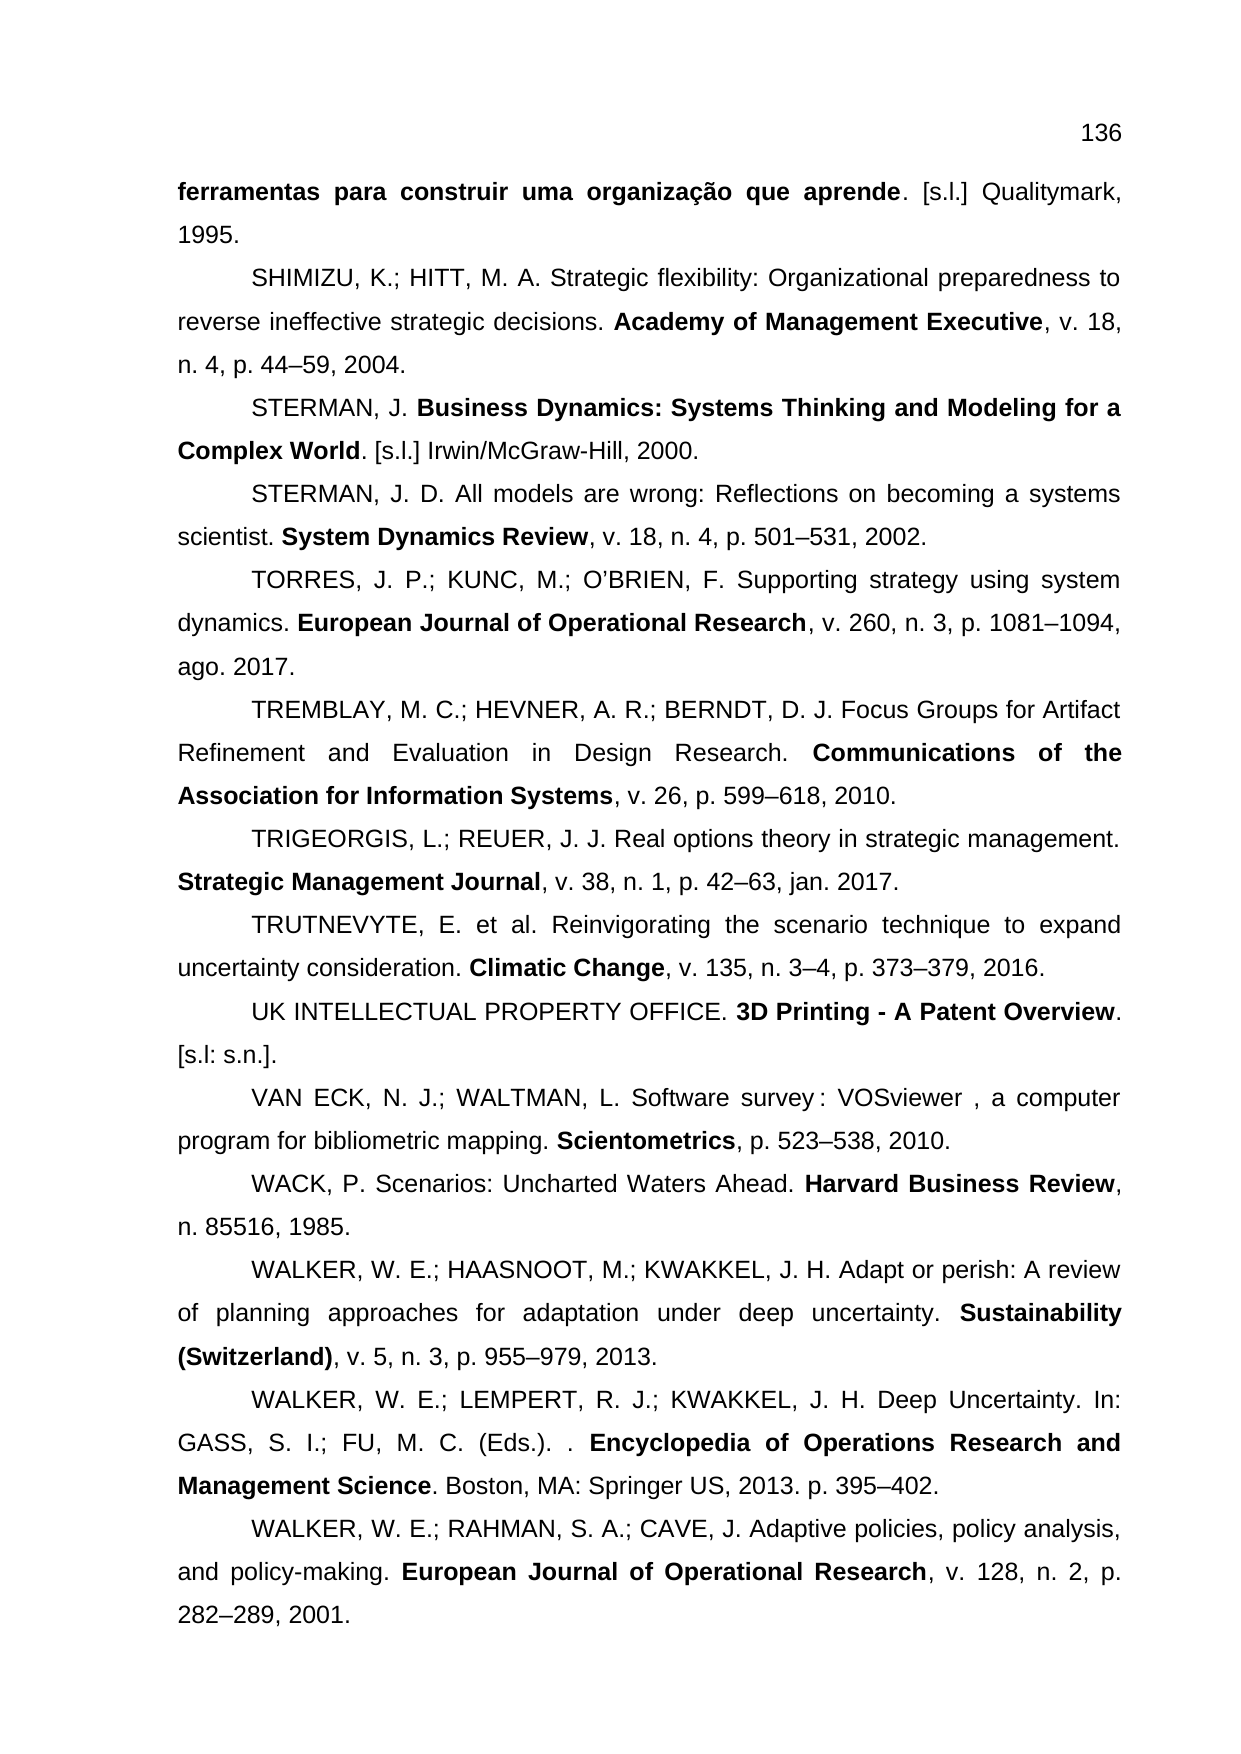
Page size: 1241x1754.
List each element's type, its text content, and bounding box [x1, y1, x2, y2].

text WALKER, W. E.; HAASNOOT, M.; KWAKKEL, J. H. Adapt or perish: A review of planning approaches for adaptation under deep uncertainty. Sustainability (Switzerland), v. 5, n. 3, p. 955–979, 2013. [177, 1255, 1122, 1370]
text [177, 177, 1122, 249]
text WACK, P. Scenarios: Uncharted Waters Ahead. Harvard Business Review, n. 85516, 1985. [177, 1169, 1122, 1241]
text WALKER, W. E.; RAHMAN, S. A.; CAVE, J. Adaptive policies, policy analysis, and policy-making. European Journal of Operational Research, v. 128, n. 2, p. 282–289, 2001. [177, 1514, 1122, 1629]
text VAN ECK, N. J.; WALTMAN, L. Software survey : VOSviewer , a computer program for bibliometric mapping. Scientometrics, p. 523–538, 2010. [177, 1083, 1122, 1155]
text UK INTELLECTUAL PROPERTY OFFICE. 3D Printing - A Patent Overview. [s.l: s.n.]. [177, 997, 1122, 1068]
text TREMBLAY, M. C.; HEVNER, A. R.; BERNDT, D. J. Focus Groups for Artifact Refinement and Evaluation in Design Research. Communications of the Association for Information Systems, v. 26, p. 599–618, 2010. [177, 695, 1122, 810]
text TORRES, J. P.; KUNC, M.; O’BRIEN, F. Supporting strategy using system dynamics. European Journal of Operational Research, v. 260, n. 3, p. 1081–1094, ago. 2017. [177, 565, 1122, 680]
text STERMAN, J. Business Dynamics: Systems Thinking and Modeling for a Complex World. [s.l.] Irwin/McGraw-Hill, 2000. [177, 393, 1122, 465]
text STERMAN, J. D. All models are wrong: Reflections on becoming a systems scientist. System Dynamics Review, v. 18, n. 4, p. 501–531, 2002. [177, 479, 1122, 551]
text SHIMIZU, K.; HITT, M. A. Strategic flexibility: Organizational preparedness to reverse ineffective strategic decisions. Academy of Management Executive, v. 18, n. 4, p. 44–59, 2004. [177, 263, 1122, 378]
text WALKER, W. E.; LEMPERT, R. J.; KWAKKEL, J. H. Deep Uncertainty. In: GASS, S. I.; FU, M. C. (Eds.). . Encyclopedia of Operations Research and Management Science. Boston, MA: Springer US, 2013. p. 395–402. [177, 1385, 1122, 1500]
text TRIGEORGIS, L.; REUER, J. J. Real options theory in strategic management. Strategic Management Journal, v. 38, n. 1, p. 42–63, jan. 2017. [177, 824, 1122, 896]
text TRUTNEVYTE, E. et al. Reinvigorating the scenario technique to expand uncertainty consideration. Climatic Change, v. 135, n. 3–4, p. 373–379, 2016. [177, 910, 1122, 982]
